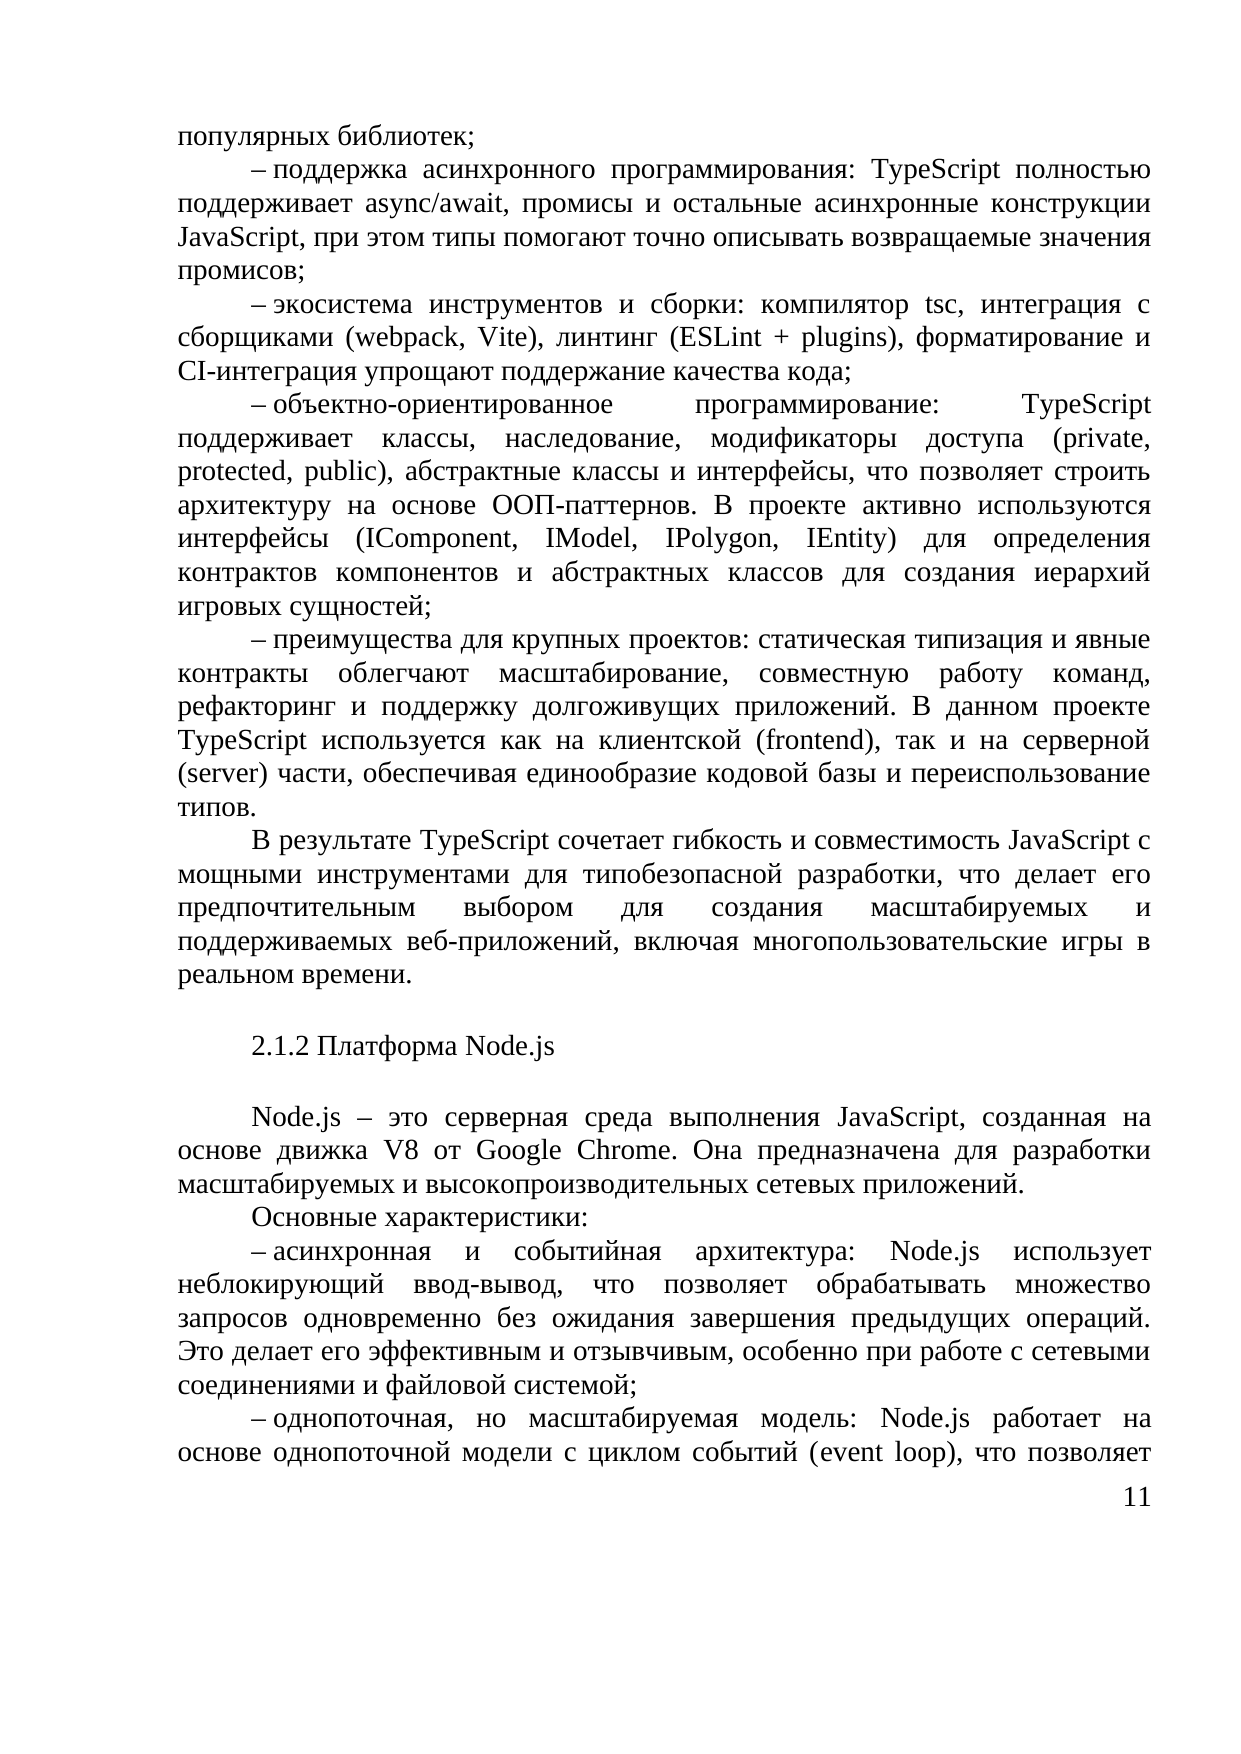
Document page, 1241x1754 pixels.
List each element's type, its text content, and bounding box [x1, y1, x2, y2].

text асинхронная и событийная архитектура: Node.js использует неблокирующий ввод-вывод, что позволяет обрабатывать множество запросов одновременно без ожидания завершения предыдущих операций. Это делает его эффективным и отзывчивым, особенно при работе с сетевыми соединениями и файловой системой; [177, 1233, 1152, 1401]
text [177, 118, 1152, 152]
text Основные характеристики: [177, 1199, 1152, 1233]
text объектно-ориентированное программирование: TypeScript поддерживает классы, наследование, модификаторы доступа (private, protected, public), абстрактные классы и интерфейсы, что позволяет строить архитектуру на основе ООП-паттернов. В проекте активно используются интерфейсы (IComponent, IModel, IPolygon, IEntity) для определения контрактов компонентов и абстрактных классов для создания иерархий игровых сущностей; [177, 386, 1152, 621]
text преимущества для крупных проектов: статическая типизация и явные контракты облегчают масштабирование, совместную работу команд, рефакторинг и поддержку долгоживущих приложений. В данном проекте TypeScript используется как на клиентской (frontend), так и на серверной (server) части, обеспечивая единообразие кодовой базы и переиспользование типов. [177, 621, 1152, 822]
text экосистема инструментов и сборки: компилятор tsc, интеграция с сборщиками (webpack, Vite), линтинг (ESLint + plugins), форматирование и CI-интеграция упрощают поддержание качества кода; [177, 286, 1152, 386]
text поддержка асинхронного программирования: TypeScript полностью поддерживает async/await, промисы и остальные асинхронные конструкции JavaScript, при этом типы помогают точно описывать возвращаемые значения промисов; [177, 152, 1152, 286]
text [177, 1401, 1152, 1468]
text Node.js – это серверная среда выполнения JavaScript, созданная на основе движка V8 от Google Chrome. Она предназначена для разработки масштабируемых и высокопроизводительных сетевых приложений. [177, 1099, 1152, 1199]
text В результате TypeScript сочетает гибкость и совместимость JavaScript с мощными инструментами для типобезопасной разработки, что делает его предпочтительным выбором для создания масштабируемых и поддерживаемых веб-приложений, включая многопользовательские игры в реальном времени. [177, 822, 1152, 990]
subtitle Платформа Node.js [251, 1028, 1152, 1061]
